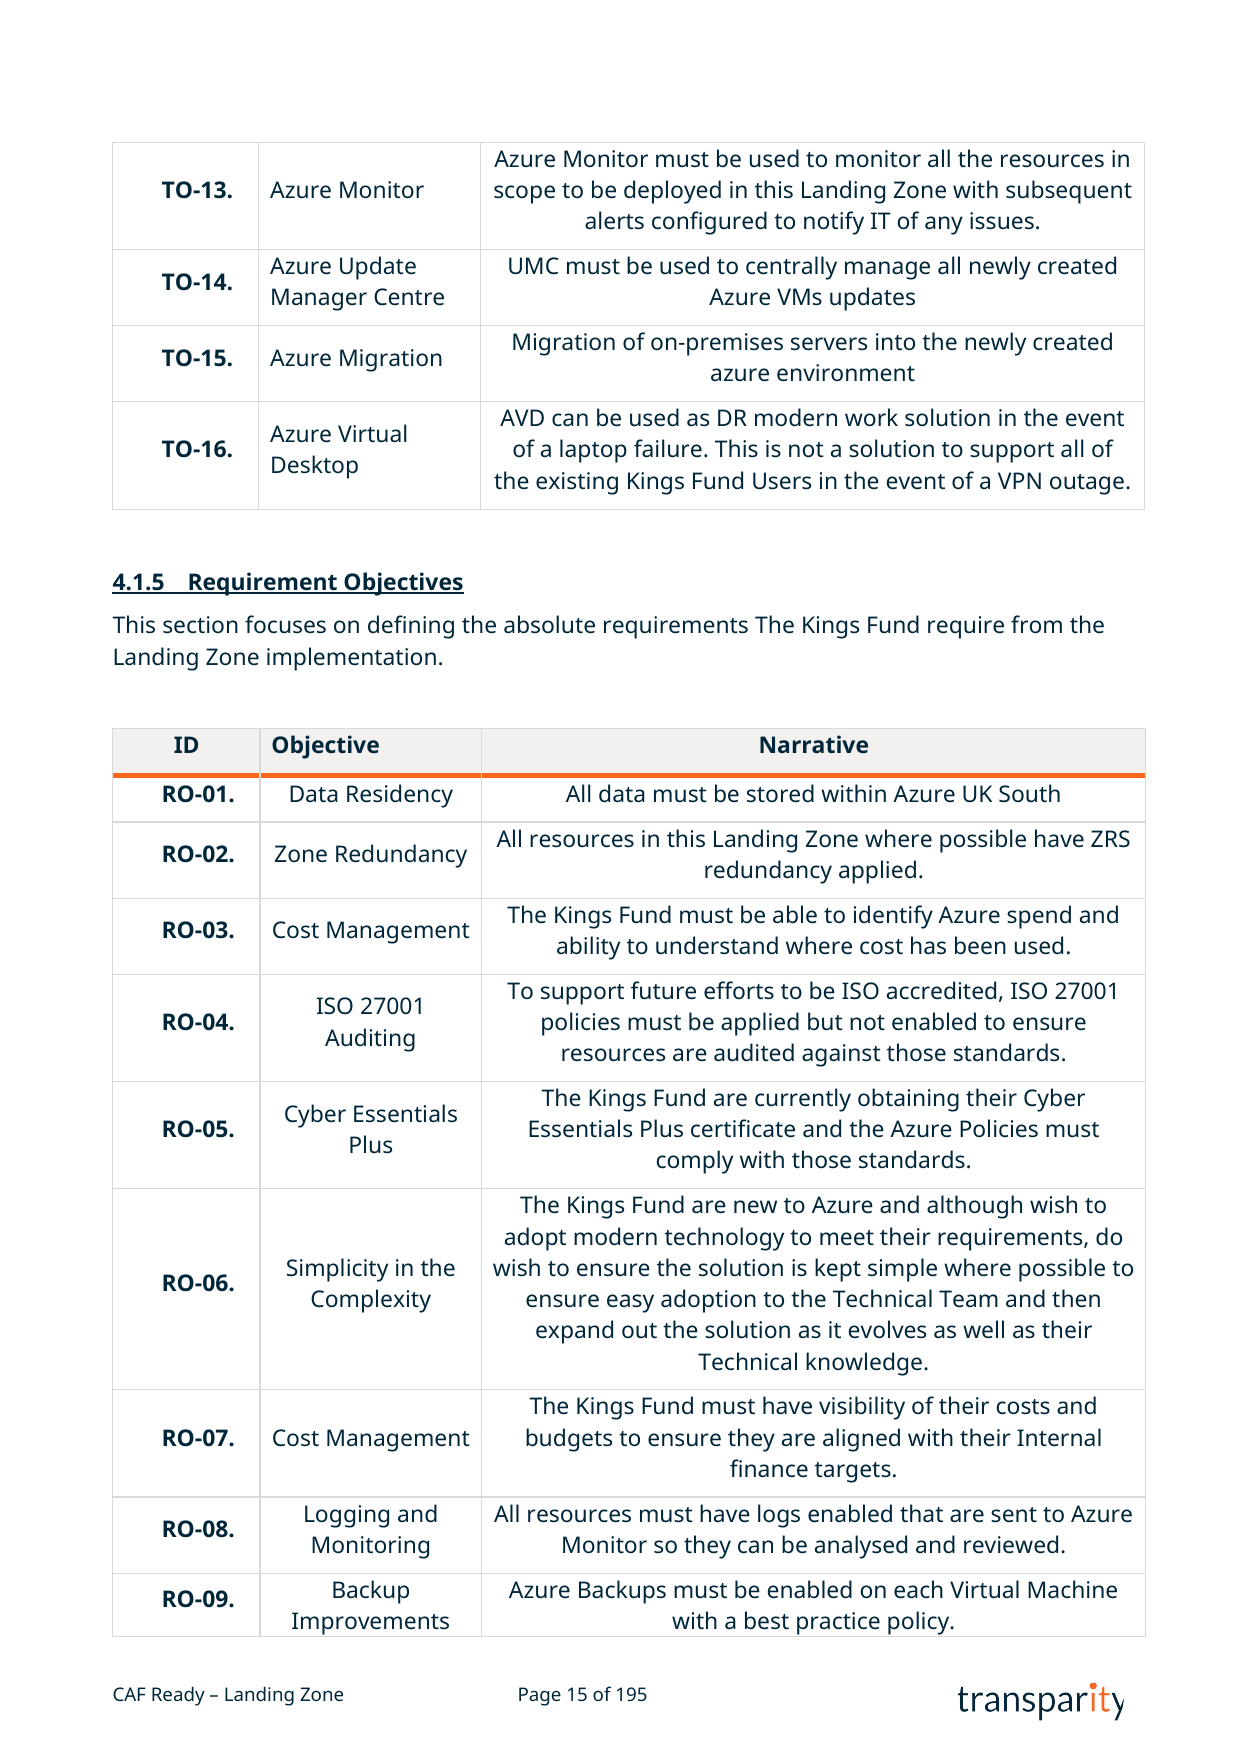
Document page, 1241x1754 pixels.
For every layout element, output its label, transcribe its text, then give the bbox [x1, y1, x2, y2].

table_cell Cost Management [261, 899, 481, 973]
picture [957, 1682, 1124, 1721]
table_cell ISO 27001 Auditing [261, 975, 481, 1081]
table_cell TO-16. [113, 402, 258, 508]
table_header Objective [261, 729, 481, 773]
table_cell Backup Improvements [261, 1574, 481, 1636]
table_cell Azure Monitor must be used to monitor all the resources in scope to be deployed in this Landing Zone with subsequent alerts configured to notify IT of any issues. [481, 143, 1144, 249]
table_cell All resources in this Landing Zone where possible have ZRS redundancy applied. [482, 823, 1145, 897]
table_cell Zone Redundancy [261, 823, 481, 897]
table_cell UMC must be used to centrally manage all newly created Azure VMs updates [481, 250, 1144, 325]
table_cell TO-14. [113, 250, 258, 325]
table_cell The Kings Fund are currently obtaining their Cyber Essentials Plus certificate and the Azure Policies must comply with those standards. [482, 1082, 1145, 1188]
table_cell RO-03. [113, 899, 259, 973]
table_cell TO-13. [113, 143, 258, 249]
table_cell Azure Virtual Desktop [259, 402, 480, 508]
subtitle 4.1.5 Requirement Objectives [112, 566, 1128, 597]
text This section focuses on defining the absolute requirements The Kings Fund require from the Landing Zone implementation. [112, 609, 1128, 672]
table_cell RO-05. [113, 1082, 259, 1188]
table_cell To support future efforts to be ISO accredited, ISO 27001 policies must be applied but not enabled to ensure resources are audited against those standards. [482, 975, 1145, 1081]
table_cell RO-04. [113, 975, 259, 1081]
table_cell Data Residency [261, 778, 481, 821]
table_cell All resources must have logs enabled that are sent to Azure Monitor so they can be analysed and reviewed. [482, 1498, 1145, 1572]
table_header Narrative [482, 729, 1145, 773]
table_cell The Kings Fund are new to Azure and although wish to adopt modern technology to meet their requirements, do wish to ensure the solution is kept simple where possible to ensure easy adoption to the Technical Team and then expand out the solution as it evolves as well as their Technical knowledge. [482, 1189, 1145, 1389]
table_cell Cyber Essentials Plus [261, 1082, 481, 1188]
table_header ID [113, 729, 259, 773]
table_cell RO-07. [113, 1390, 259, 1496]
table_cell TO-15. [113, 326, 258, 401]
table_cell Logging and Monitoring [261, 1498, 481, 1572]
table_cell RO-02. [113, 823, 259, 897]
table_cell Azure Update Manager Centre [259, 250, 480, 325]
table_cell RO-01. [113, 778, 259, 821]
table_cell RO-06. [113, 1189, 259, 1389]
table_cell Cost Management [261, 1390, 481, 1496]
table_cell Azure Migration [259, 326, 480, 401]
table_cell Migration of on-premises servers into the newly created azure environment [481, 326, 1144, 401]
table_cell RO-09. [113, 1574, 259, 1636]
table_cell AVD can be used as DR modern work solution in the event of a laptop failure. This is not a solution to support all of the existing Kings Fund Users in the event of a VPN outage. [481, 402, 1144, 508]
table_cell All data must be stored within Azure UK South [482, 778, 1145, 821]
table_cell Azure Monitor [259, 143, 480, 249]
table_cell Simplicity in the Complexity [261, 1189, 481, 1389]
table_cell The Kings Fund must be able to identify Azure spend and ability to understand where cost has been used. [482, 899, 1145, 973]
table_cell Azure Backups must be enabled on each Virtual Machine with a best practice policy. [482, 1574, 1145, 1636]
table_cell RO-08. [113, 1498, 259, 1572]
table_cell The Kings Fund must have visibility of their costs and budgets to ensure they are aligned with their Internal finance targets. [482, 1390, 1145, 1496]
